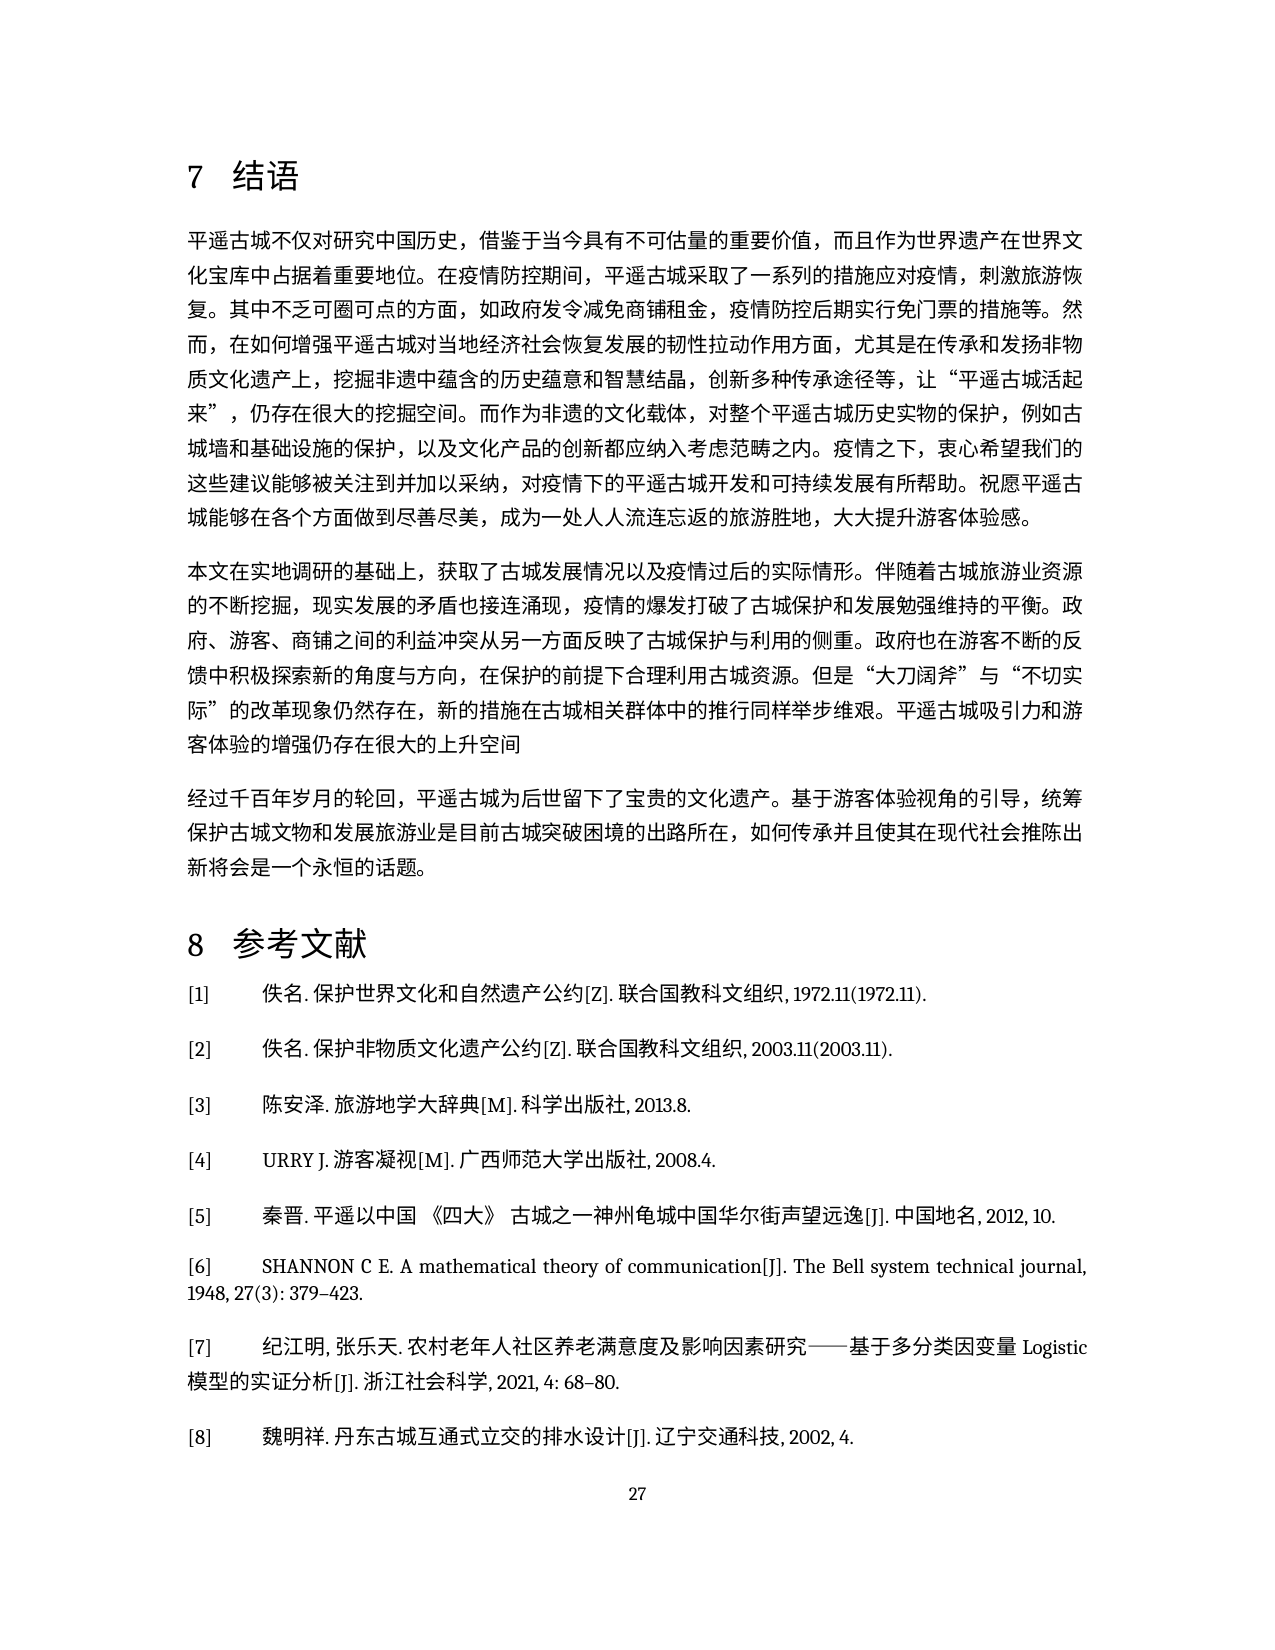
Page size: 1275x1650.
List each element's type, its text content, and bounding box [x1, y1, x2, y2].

text [7] 纪江明, 张乐天. 农村老年人社区养老满意度及影响因素研究——基于多分类因变量Logistic 模型的实证分析[J]. 浙江社会科学, 2021, 4: 68–80. [187, 1330, 1087, 1395]
text 经过千百年岁月的轮回，平遥古城为后世留下了宝贵的文化遗产。基于游客体验视角的引导，统筹保护古城文物和发展旅游业是目前古城突破困境的出路所在，如何传承并且使其在现代社会推陈出新将会是一个永恒的话题。 [187, 782, 1087, 882]
text [3] 陈安泽. 旅游地学大辞典[M]. 科学出版社, 2013.8. [187, 1088, 1087, 1118]
text 本文在实地调研的基础上，获取了古城发展情况以及疫情过后的实际情形。伴随着古城旅游业资源的不断挖掘，现实发展的矛盾也接连涌现，疫情的爆发打破了古城保护和发展勉强维持的平衡。政府、游客、商铺之间的利益冲突从另一方面反映了古城保护与利用的侧重。政府也在游客不断的反馈中积极探索新的角度与方向，在保护的前提下合理利用古城资源。但是“大刀阔斧”与“不切实际”的改革现象仍然存在，新的措施在古城相关群体中的推行同样举步维艰。平遥古城吸引力和游客体验的增强仍存在很大的上升空间 [187, 555, 1087, 759]
subtitle 参考文献 [187, 917, 1087, 966]
text [5] 秦晋. 平遥以中国 《四大》 古城之一神州龟城中国华尔街声望远逸[J]. 中国地名, 2012, 10. [187, 1199, 1087, 1229]
text [8] 魏明祥. 丹东古城互通式立交的排水设计[J]. 辽宁交通科技, 2002, 4. [187, 1421, 1087, 1451]
text 平遥古城不仅对研究中国历史，借鉴于当今具有不可估量的重要价值，而且作为世界遗产在世界文化宝库中占据着重要地位。在疫情防控期间，平遥古城采取了一系列的措施应对疫情，刺激旅游恢复。其中不乏可圈可点的方面，如政府发令减免商铺租金，疫情防控后期实行免门票的措施等。然而，在如何增强平遥古城对当地经济社会恢复发展的韧性拉动作用方面，尤其是在传承和发扬非物质文化遗产上，挖掘非遗中蕴含的历史蕴意和智慧结晶，创新多种传承途径等，让“平遥古城活起来”，仍存在很大的挖掘空间。而作为非遗的文化载体，对整个平遥古城历史实物的保护，例如古城墙和基础设施的保护，以及文化产品的创新都应纳入考虑范畴之内。疫情之下，衷心希望我们的这些建议能够被关注到并加以采纳，对疫情下的平遥古城开发和可持续发展有所帮助。祝愿平遥古城能够在各个方面做到尽善尽美，成为一处人人流连忘返的旅游胜地，大大提升游客体验感。 [187, 224, 1087, 532]
text [1] 佚名. 保护世界文化和自然遗产公约[Z]. 联合国教科文组织, 1972.11(1972.11). [187, 977, 1087, 1007]
subtitle 结语 [187, 150, 1087, 198]
text [2] 佚名. 保护非物质文化遗产公约[Z]. 联合国教科文组织, 2003.11(2003.11). [187, 1032, 1087, 1063]
text [6] SHANNON C E. A mathematical theory of communication[J]. The Bell system technical journal, 1948, 27(3): 379–423. [187, 1254, 1087, 1306]
text [4] URRY J. 游客凝视[M]. 广西师范大学出版社, 2008.4. [187, 1143, 1087, 1174]
